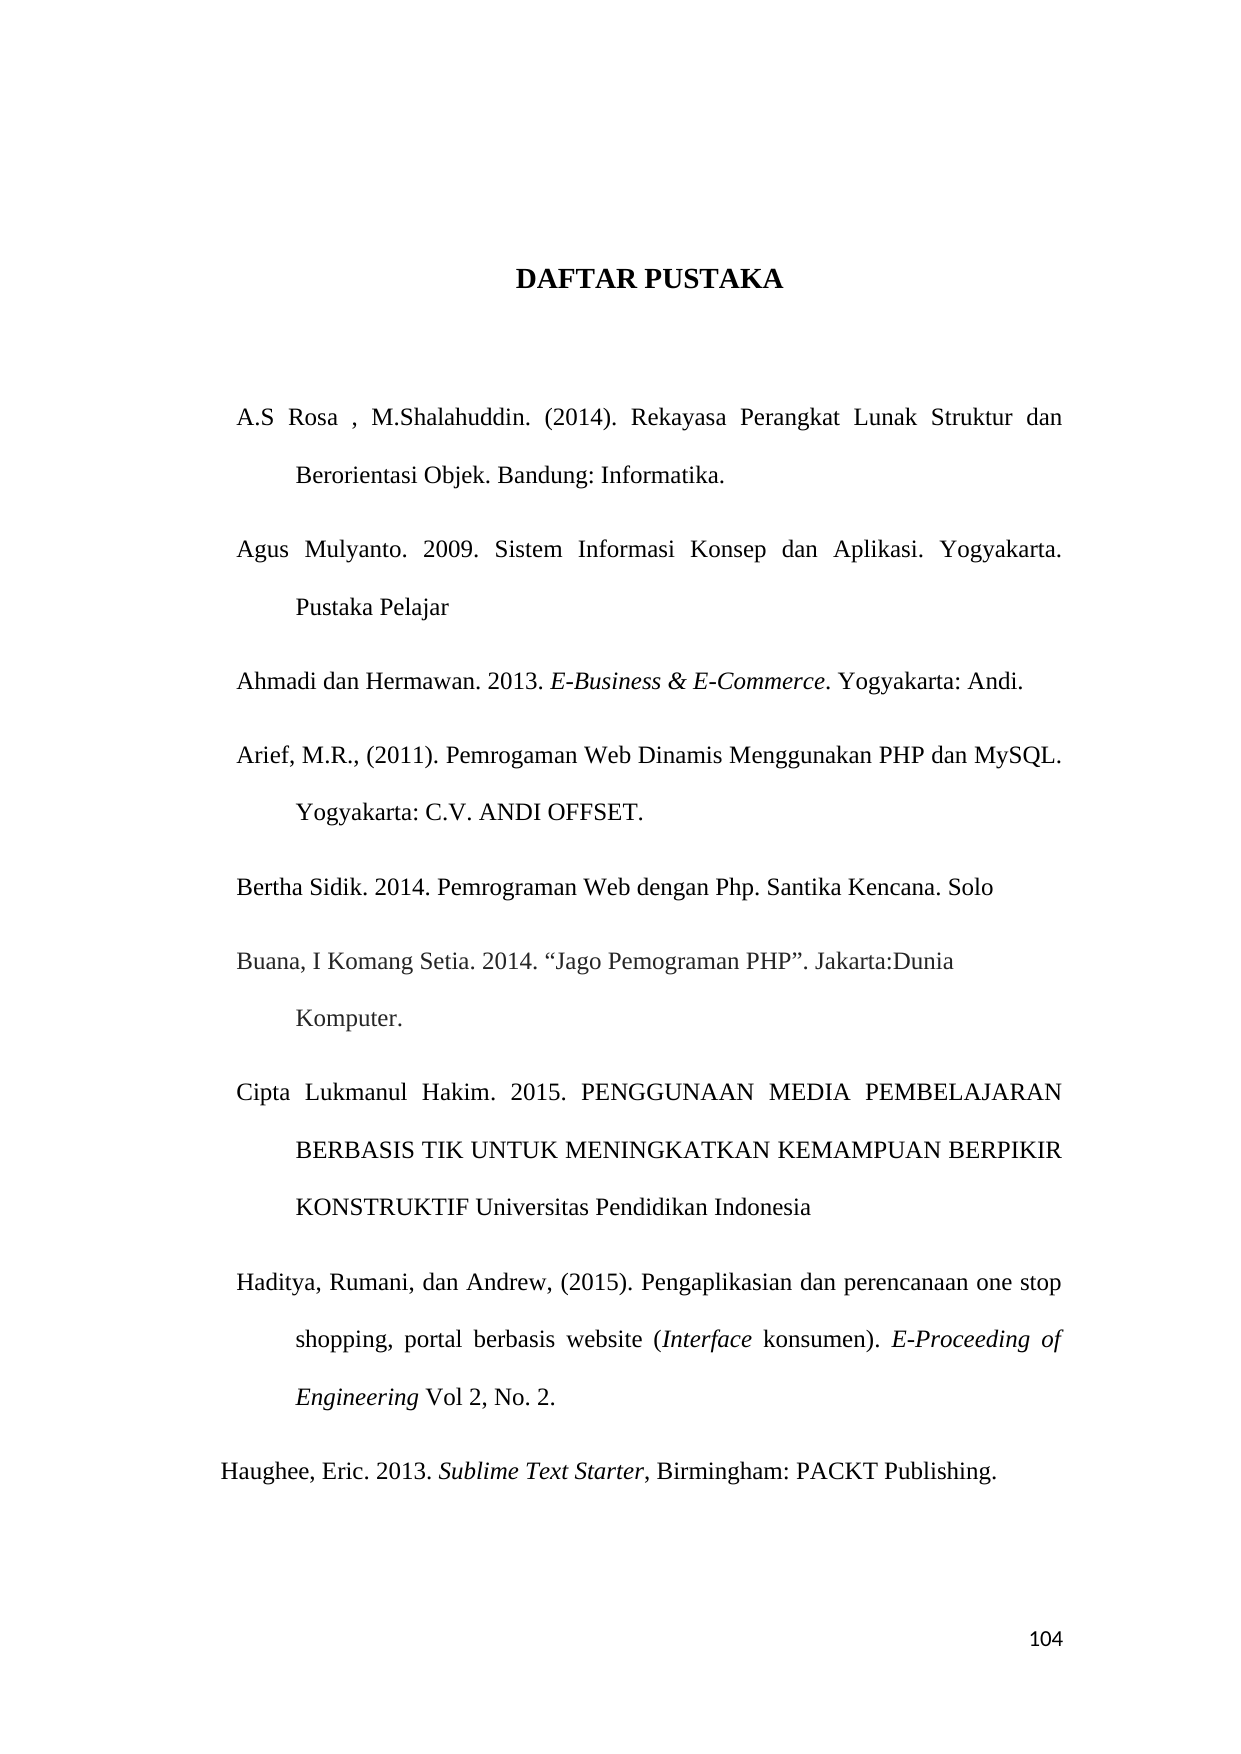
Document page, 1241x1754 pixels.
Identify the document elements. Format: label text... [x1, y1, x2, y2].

text Buana, I Komang Setia. 2014. “Jago Pemograman PHP”. Jakarta:Dunia Komputer. [236, 946, 1063, 1032]
subtitle DAFTAR PUSTAKA [236, 261, 1063, 295]
text Haughee, Eric. 2013. Sublime Text Starter, Birmingham: PACKT Publishing. [220, 1456, 1063, 1484]
text Cipta Lukmanul Hakim. 2015. PENGGUNAAN MEDIA PEMBELAJARAN BERBASIS TIK UNTUK MENINGKATKAN KEMAMPUAN BERPIKIR KONSTRUKTIF Universitas Pendidikan Indonesia [236, 1077, 1063, 1221]
text Agus Mulyanto. 2009. Sistem Informasi Konsep dan Aplikasi. Yogyakarta. Pustaka Pelajar [236, 534, 1063, 620]
text Ahmadi dan Hermawan. 2013. E-Business & E-Commerce. Yogyakarta: Andi. [236, 666, 1063, 694]
text Bertha Sidik. 2014. Pemrograman Web dengan Php. Santika Kencana. Solo [236, 872, 1063, 900]
text Arief, M.R., (2011). Pemrogaman Web Dinamis Menggunakan PHP dan MySQL. Yogyakarta: C.V. ANDI OFFSET. [236, 740, 1063, 826]
text Haditya, Rumani, dan Andrew, (2015). Pengaplikasian dan perencanaan one stop shopping, portal berbasis website (Interface konsumen). E-Proceeding of Engineering Vol 2, No. 2. [236, 1295, 1063, 1410]
text A.S Rosa , M.Shalahuddin. (2014). Rekayasa Perangkat Lunak Struktur dan Berorientasi Objek. Bandung: Informatika. [236, 402, 1063, 489]
